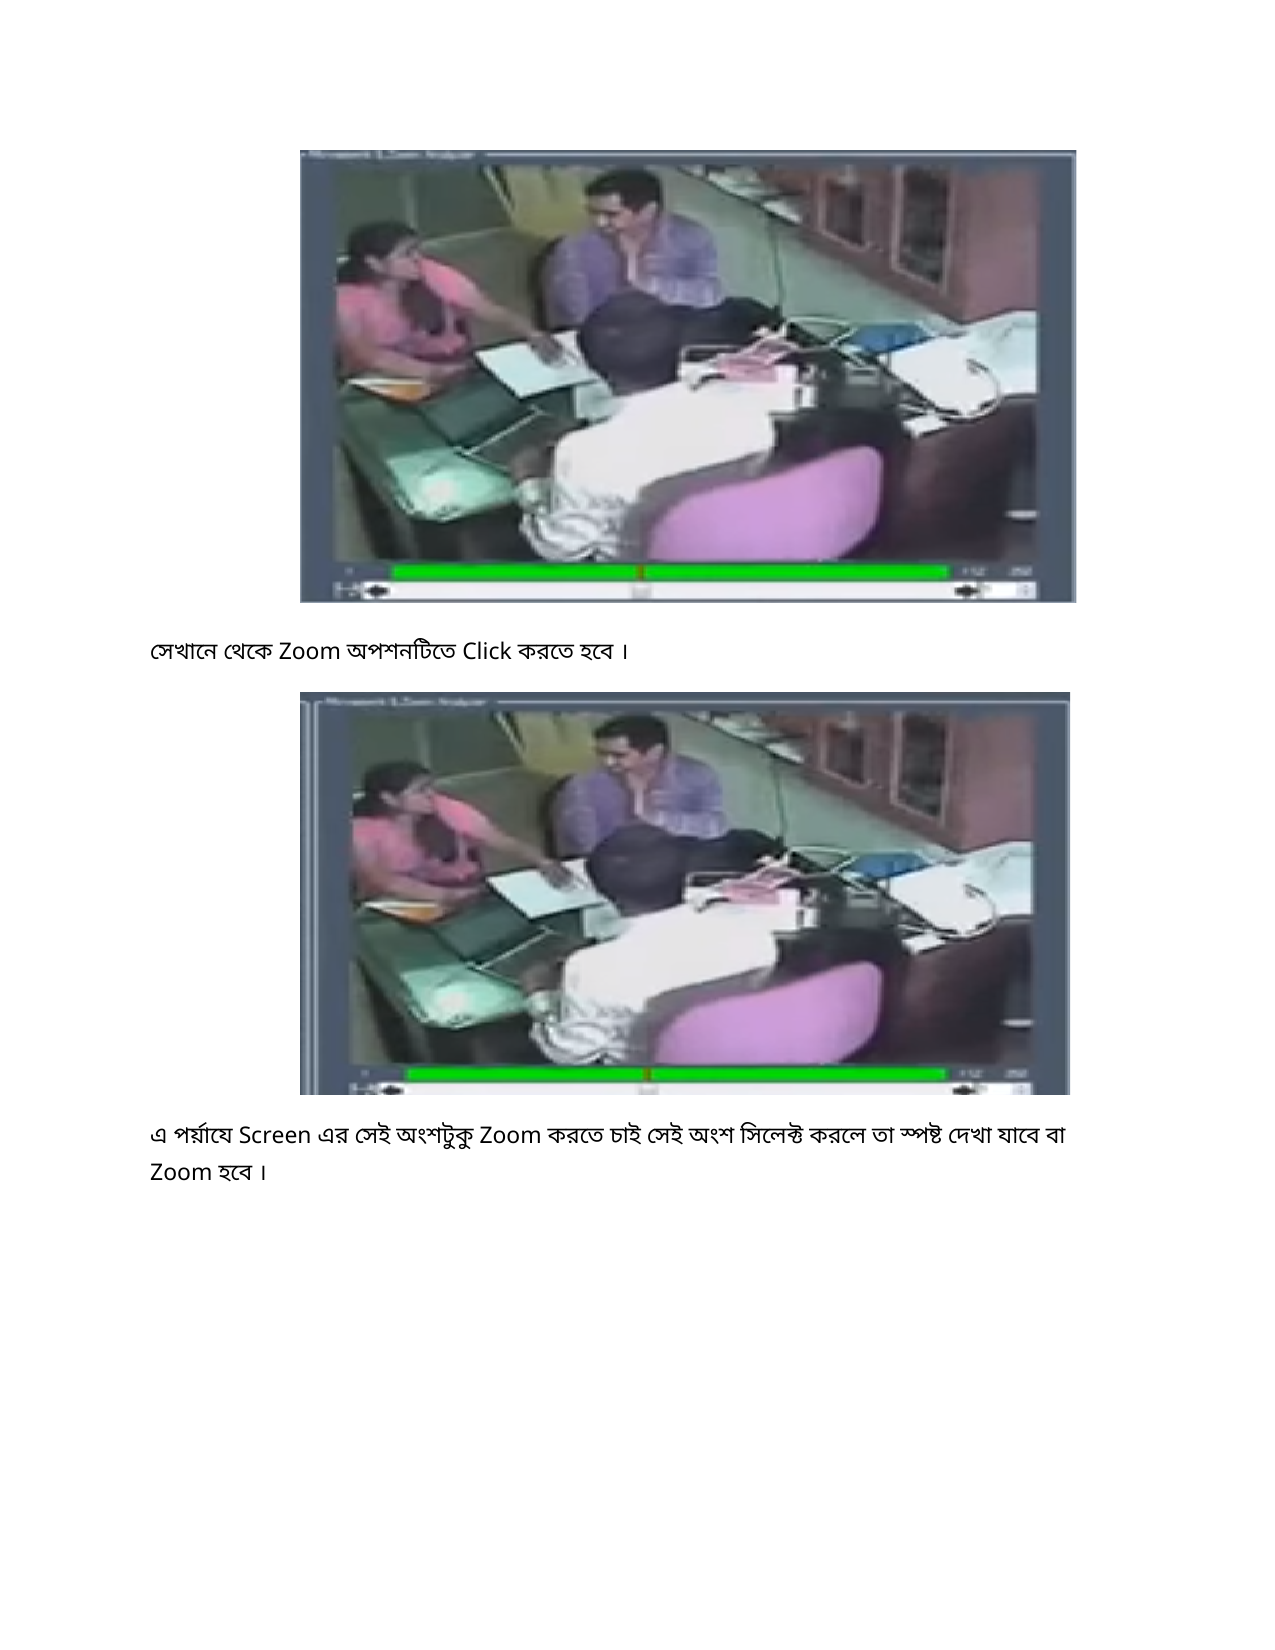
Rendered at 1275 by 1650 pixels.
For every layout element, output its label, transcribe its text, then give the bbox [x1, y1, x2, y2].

picture [300, 150, 1077, 603]
text এ পর্য়াযে Screen এর সেই অংশটুকু Zoom করতে চাই সেই অংশ সিলেক্ট করলে তা স্পষ্ট দেখা যাবে বা Zoom হবে । [150, 1119, 1125, 1187]
text সেখানে থেকে Zoom অপশনটিতে Click করতে হবে । [150, 635, 1125, 667]
picture [300, 692, 1071, 1095]
